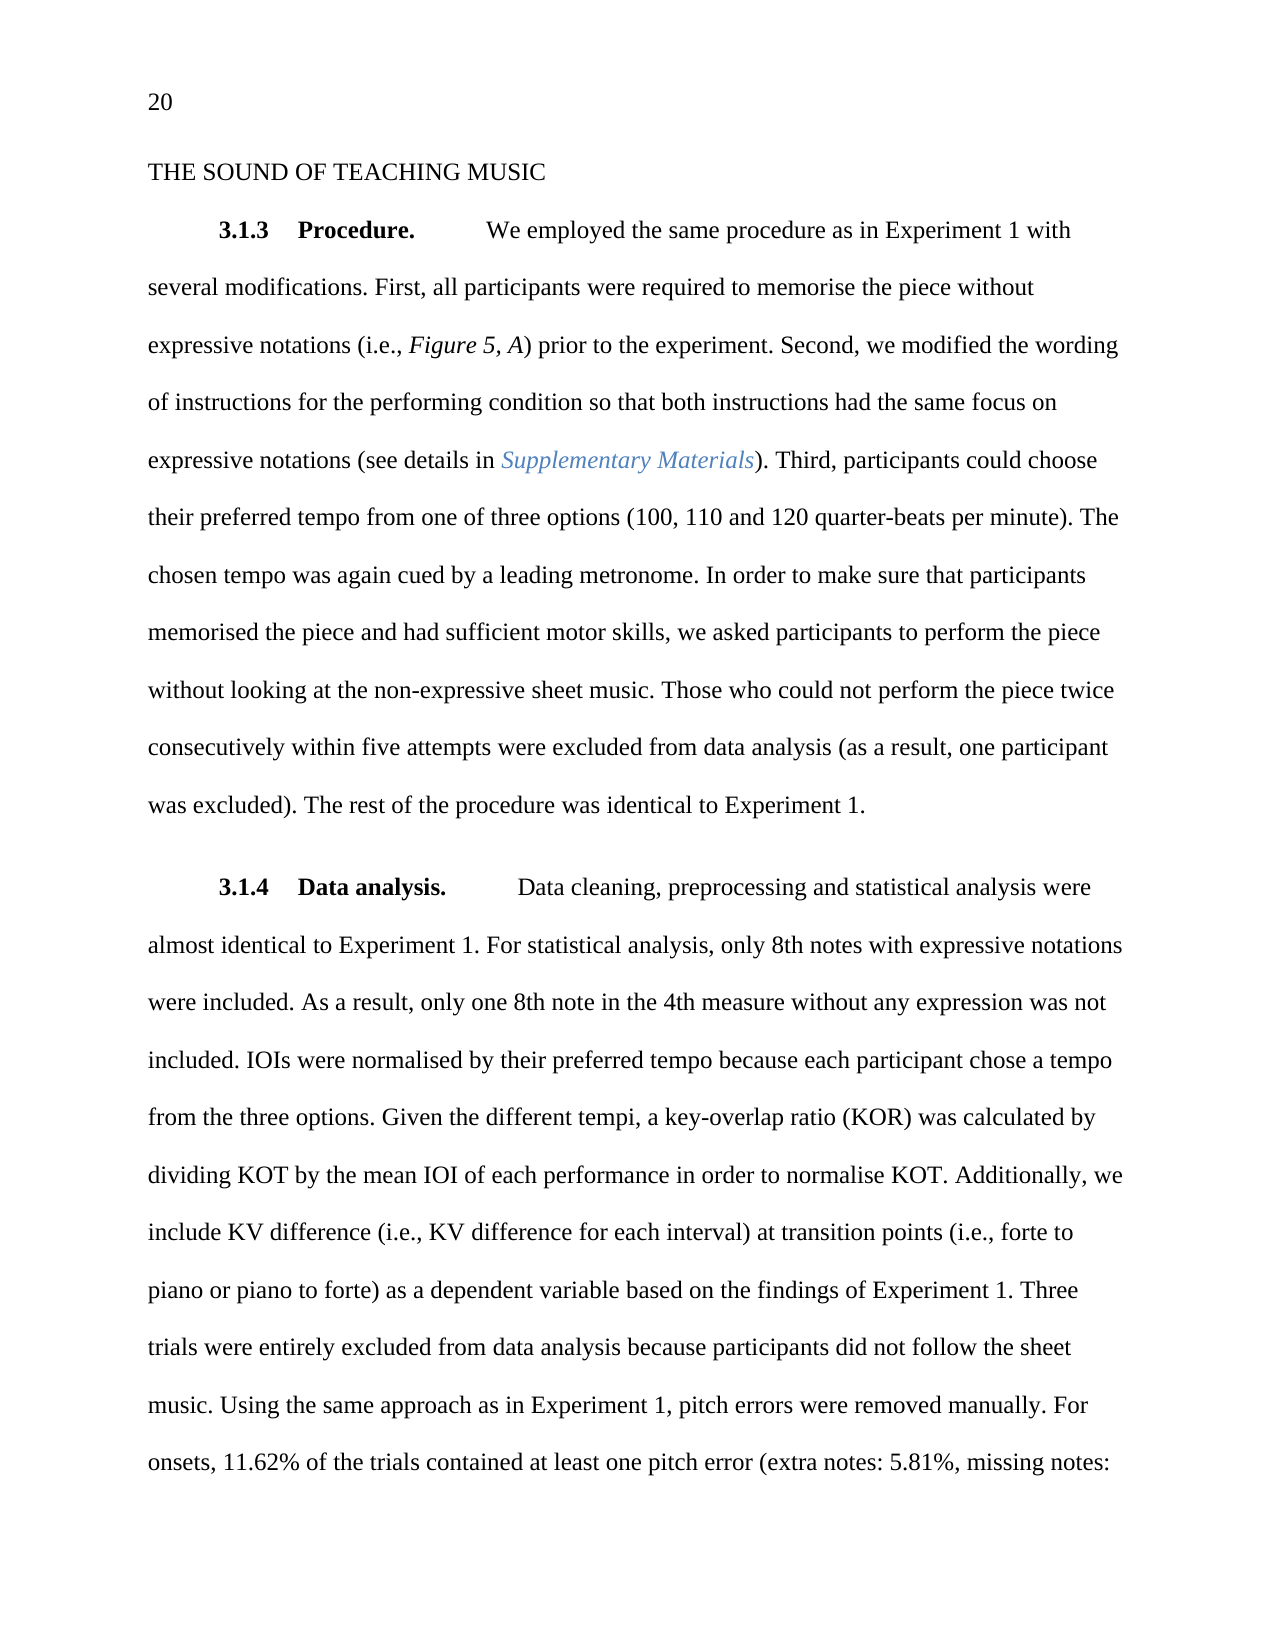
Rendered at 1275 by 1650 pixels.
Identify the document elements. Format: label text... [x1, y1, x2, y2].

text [148, 872, 1127, 1476]
subtitle 3.1.3 Procedure. [148, 215, 415, 244]
text We employed the same procedure as in Experiment 1 with several modifications. First, all participants were required to memorise the piece without expressive notations (i.e., Figure 5, A) prior to the experiment. Second, we modified the wording of instructions for the performing condition so that both instructions had the same focus on expressive notations (see details in Supplementary Materials). Third, participants could choose their preferred tempo from one of three options (100, 110 and 120 quarter-beats per minute). The chosen tempo was again cued by a leading metronome. In order to make sure that participants memorised the piece and had sufficient motor skills, we asked participants to perform the piece without looking at the non-expressive sheet music. Those who could not perform the piece twice consecutively within five attempts were excluded from data analysis (as a result, one participant was excluded). The rest of the procedure was identical to Experiment 1. [148, 215, 1127, 819]
subtitle 3.1.4 Data analysis. [148, 872, 446, 901]
